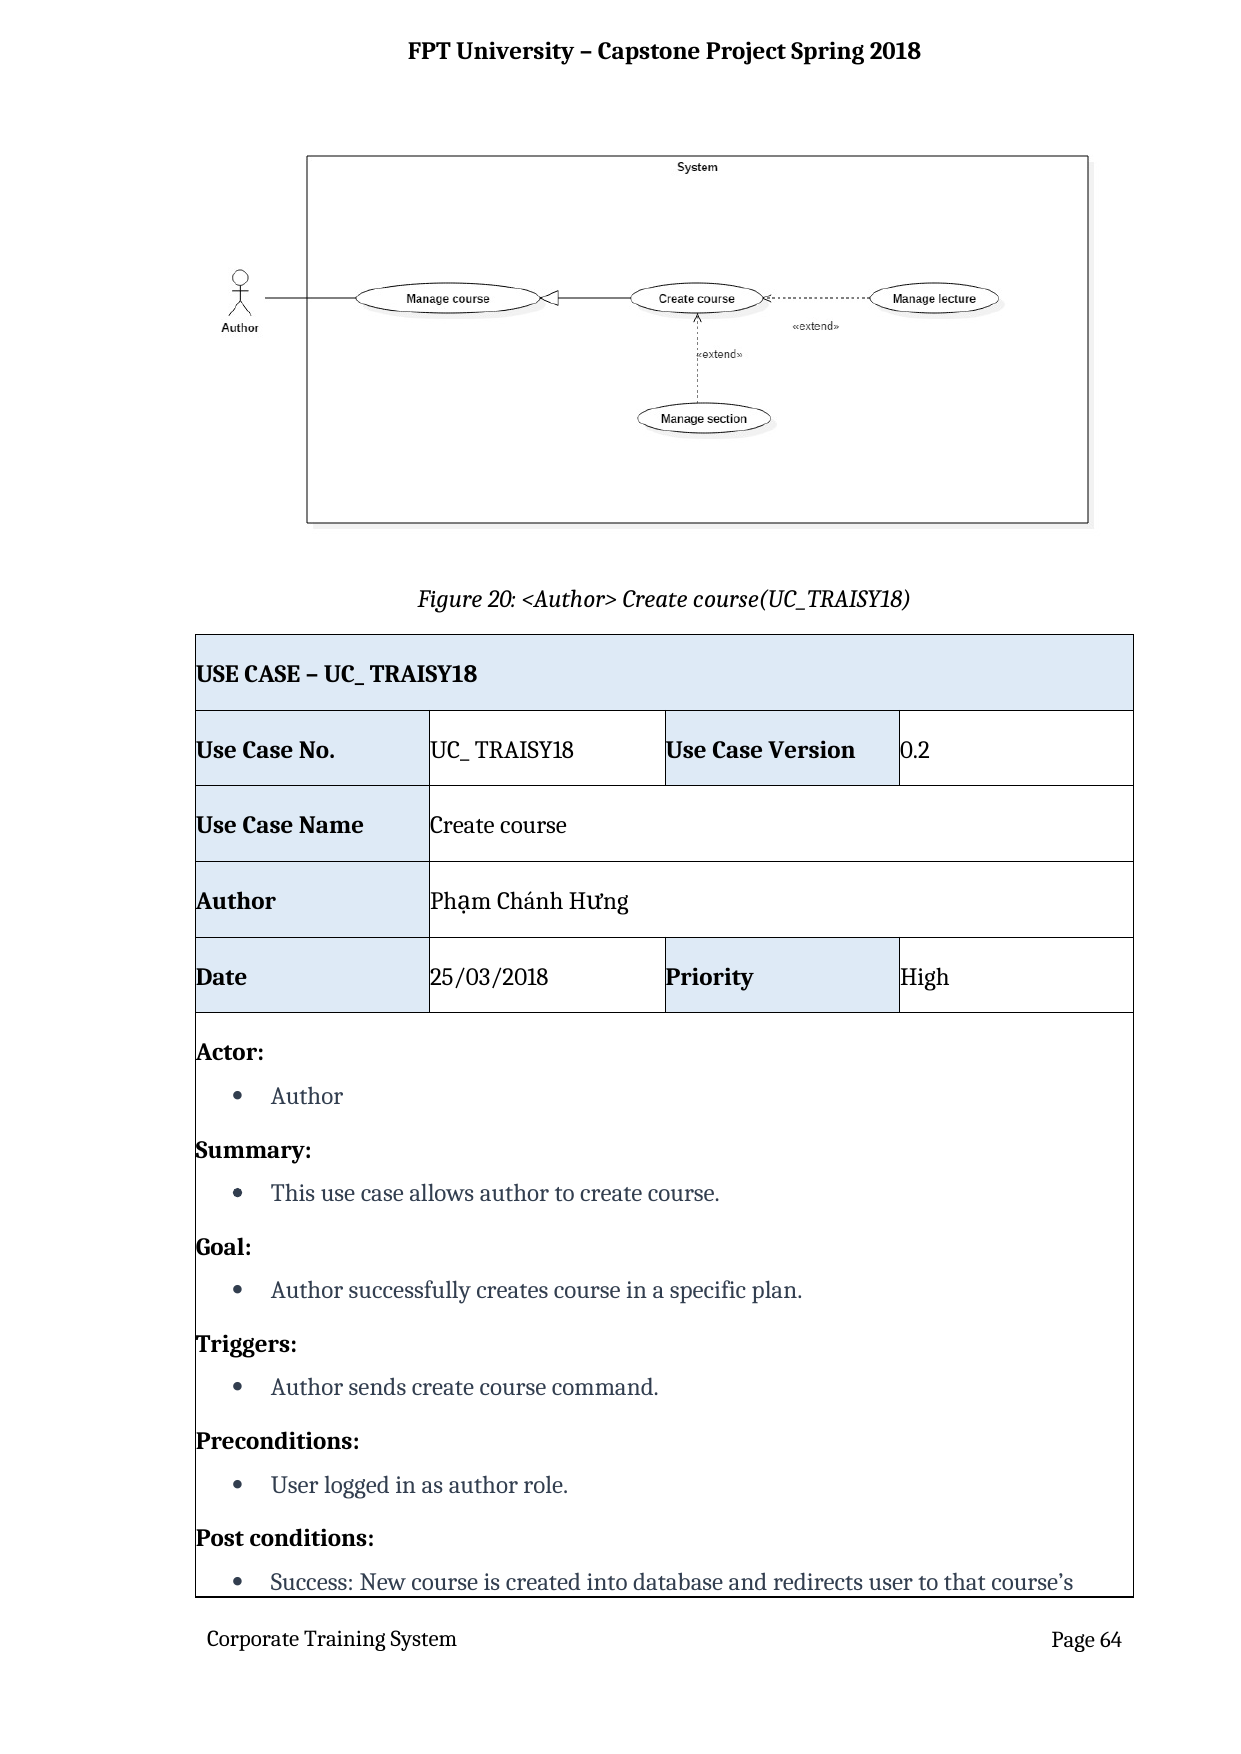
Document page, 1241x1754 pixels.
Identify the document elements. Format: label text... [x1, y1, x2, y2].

table_cell Priority [666, 938, 899, 1012]
table_header USE CASE – UC_ TRAISY18 [196, 635, 1133, 710]
table_cell Create course [430, 786, 1133, 861]
table_cell Use Case Version [666, 711, 899, 785]
table_cell UC_ TRAISY18 [430, 711, 665, 785]
table_cell 0.2 [900, 711, 1133, 785]
table_cell Use Case Name [196, 786, 429, 861]
table_cell High [900, 938, 1133, 1012]
table_cell 25/03/2018 [430, 938, 665, 1012]
table_cell Author [196, 862, 429, 937]
text Figure 20: <Author> Create course(UC_TRAISY18) [207, 584, 1122, 613]
table_cell Use Case No. [196, 711, 429, 785]
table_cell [196, 1013, 1133, 1596]
picture [206, 147, 1123, 558]
table_cell Date [196, 938, 429, 1012]
table_cell Phạm Chánh Hưng [430, 862, 1133, 937]
